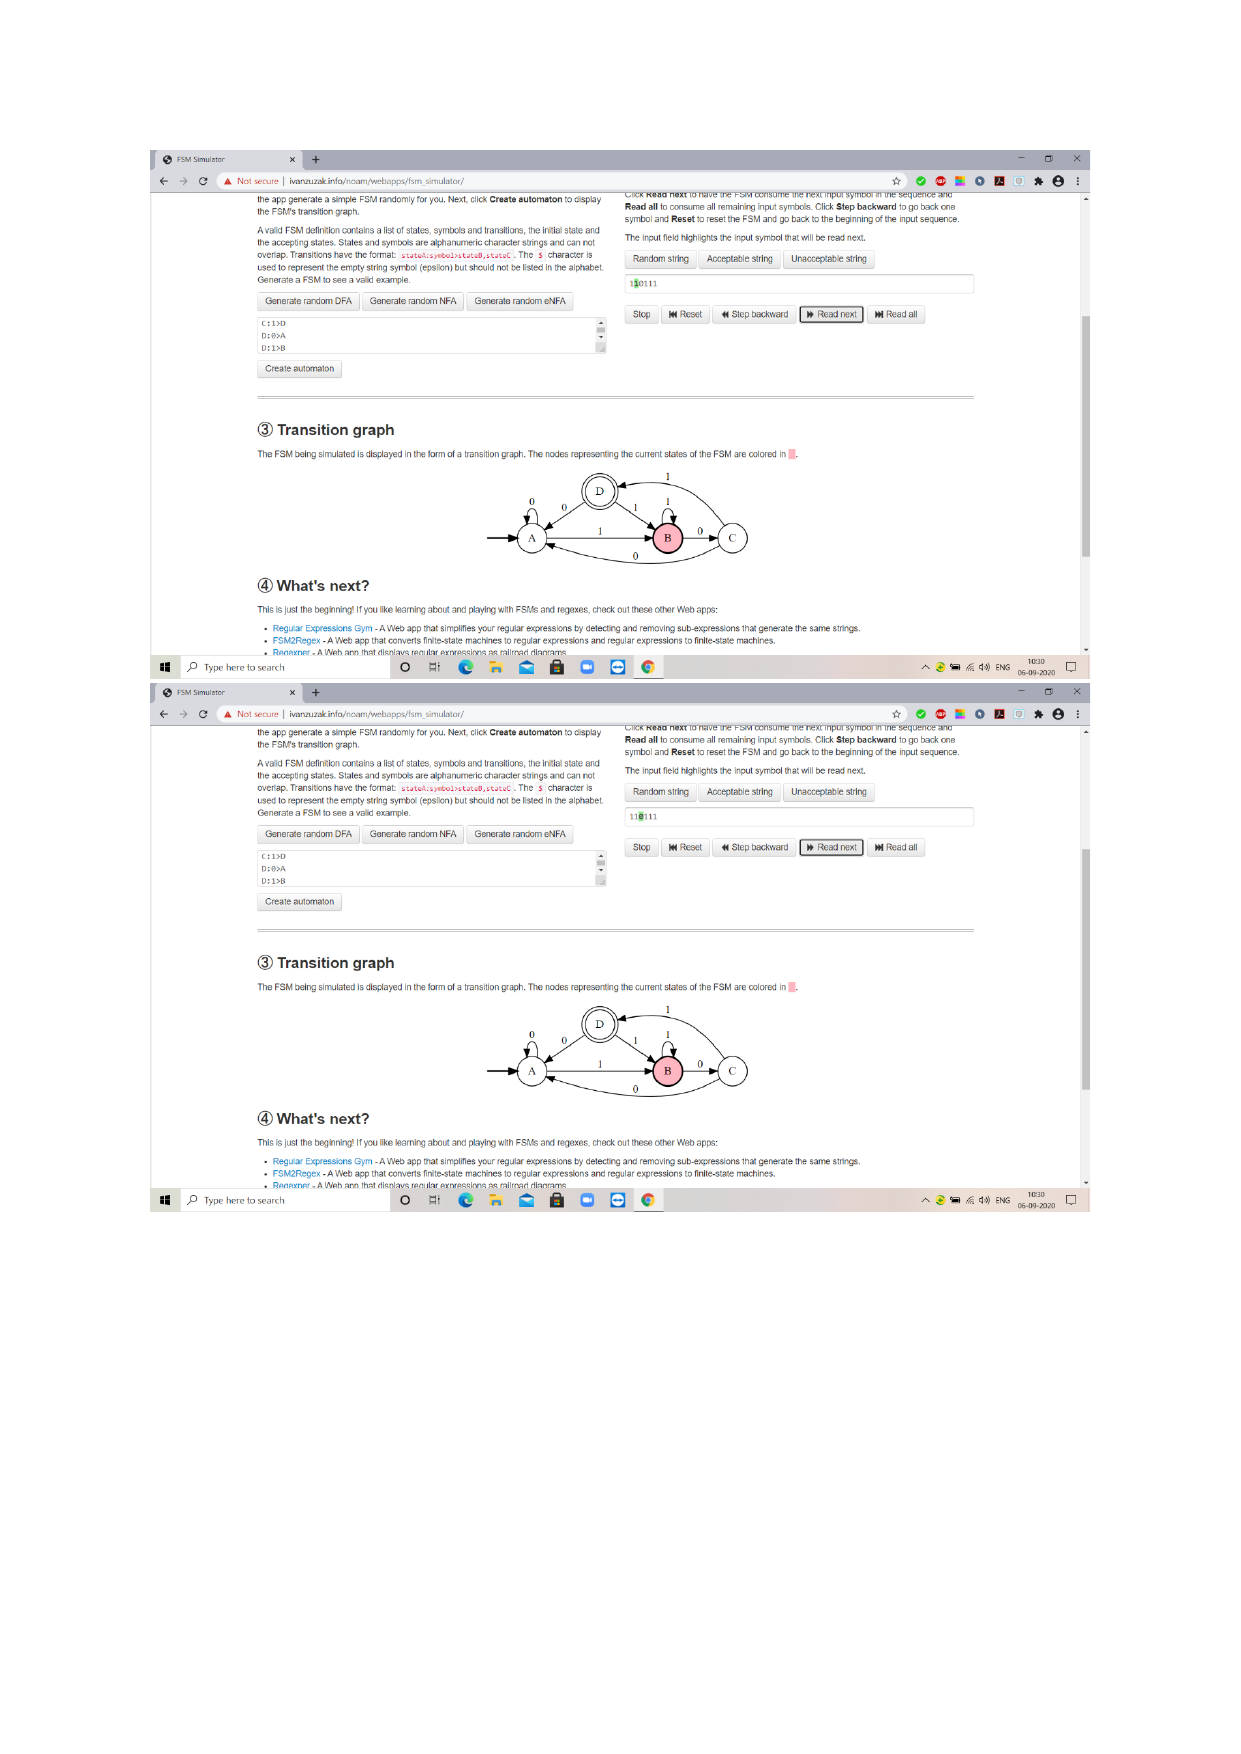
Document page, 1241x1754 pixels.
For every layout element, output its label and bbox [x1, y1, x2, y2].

picture [150, 150, 1091, 679]
picture [150, 683, 1091, 1212]
